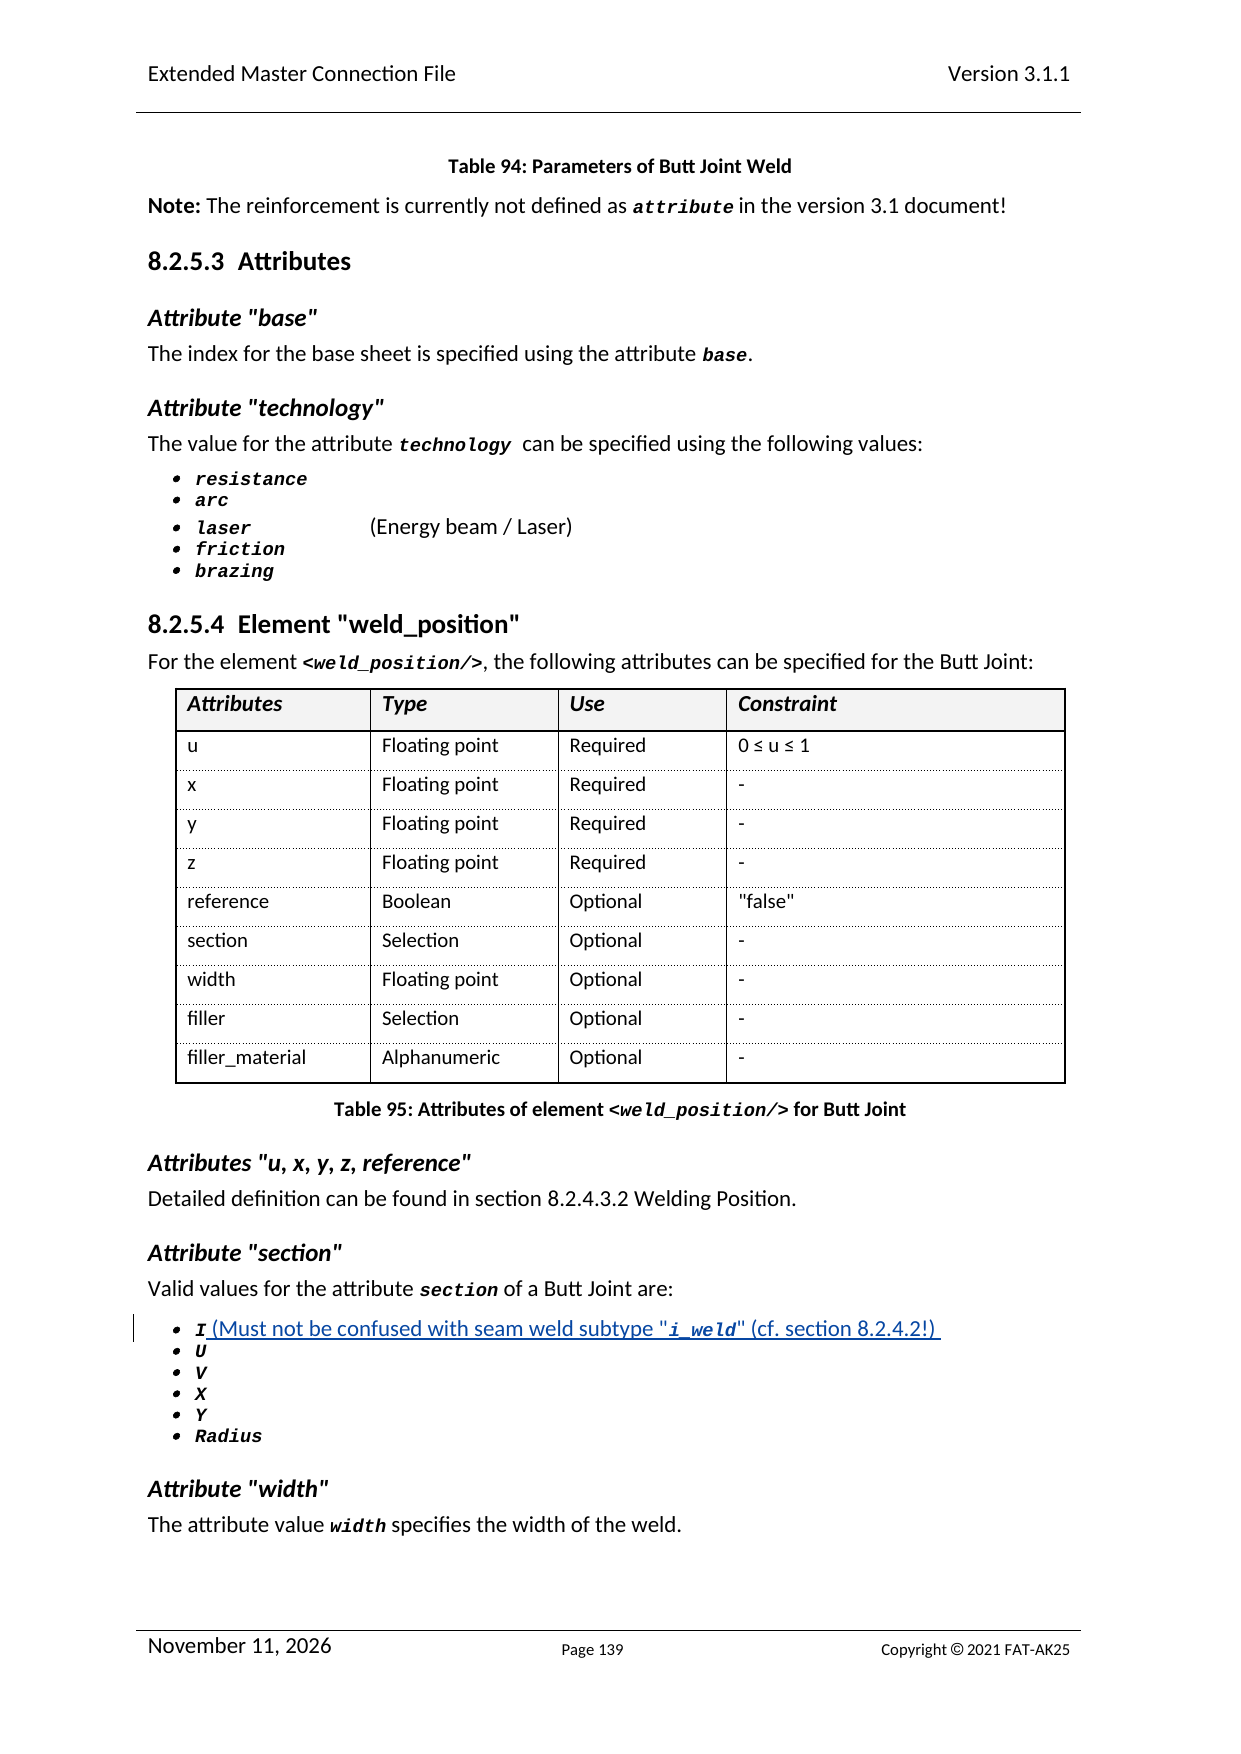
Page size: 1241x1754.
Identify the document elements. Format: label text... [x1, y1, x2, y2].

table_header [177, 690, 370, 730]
text Table : Attributes of element <weld_position/> for Butt Joint [148, 1096, 1092, 1122]
text The attribute value width specifies the width of the weld. [148, 1510, 1092, 1538]
text The index for the base sheet is specified using the attribute base. [148, 339, 1092, 367]
text For the element <weld_position/>, the following attributes can be specified for the Butt Joint: [148, 647, 1092, 675]
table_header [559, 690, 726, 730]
list Y [171, 1406, 1092, 1427]
list Radius [171, 1427, 1092, 1448]
list U [171, 1342, 1092, 1363]
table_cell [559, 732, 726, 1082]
text Detailed definition can be found in section 8.2.4.3.2 Welding Position. [148, 1184, 1092, 1212]
text The value for the attribute technology can be specified using the following values: [148, 429, 1092, 457]
list arc [171, 491, 1092, 512]
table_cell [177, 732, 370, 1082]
text Valid values for the attribute section of a Butt Joint are: [148, 1274, 1092, 1302]
subtitle Element "weld_position" [148, 608, 1092, 641]
subtitle Attributes "u, x, y, z, reference" [148, 1147, 1092, 1178]
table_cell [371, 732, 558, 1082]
subtitle Attribute "section" [148, 1237, 1092, 1267]
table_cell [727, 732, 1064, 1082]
list laser (Energy beam / Laser) [171, 512, 1092, 540]
subtitle Attributes [148, 244, 1092, 278]
subtitle Attribute "base" [148, 303, 1092, 333]
text Table : Parameters of Butt Joint Weld [148, 154, 1092, 179]
subtitle Attribute "width" [148, 1473, 1092, 1504]
list V [171, 1363, 1092, 1385]
list friction [171, 540, 1092, 561]
list I8.2.4.2 [171, 1314, 1092, 1342]
list brazing [171, 561, 1092, 583]
text Note: The reinforcement is currently not defined as attribute in the version 3.1 document! [148, 192, 1092, 219]
subtitle Attribute "technology" [148, 392, 1092, 423]
list resistance [171, 470, 1092, 491]
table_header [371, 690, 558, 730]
list X [171, 1385, 1092, 1406]
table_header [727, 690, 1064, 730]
